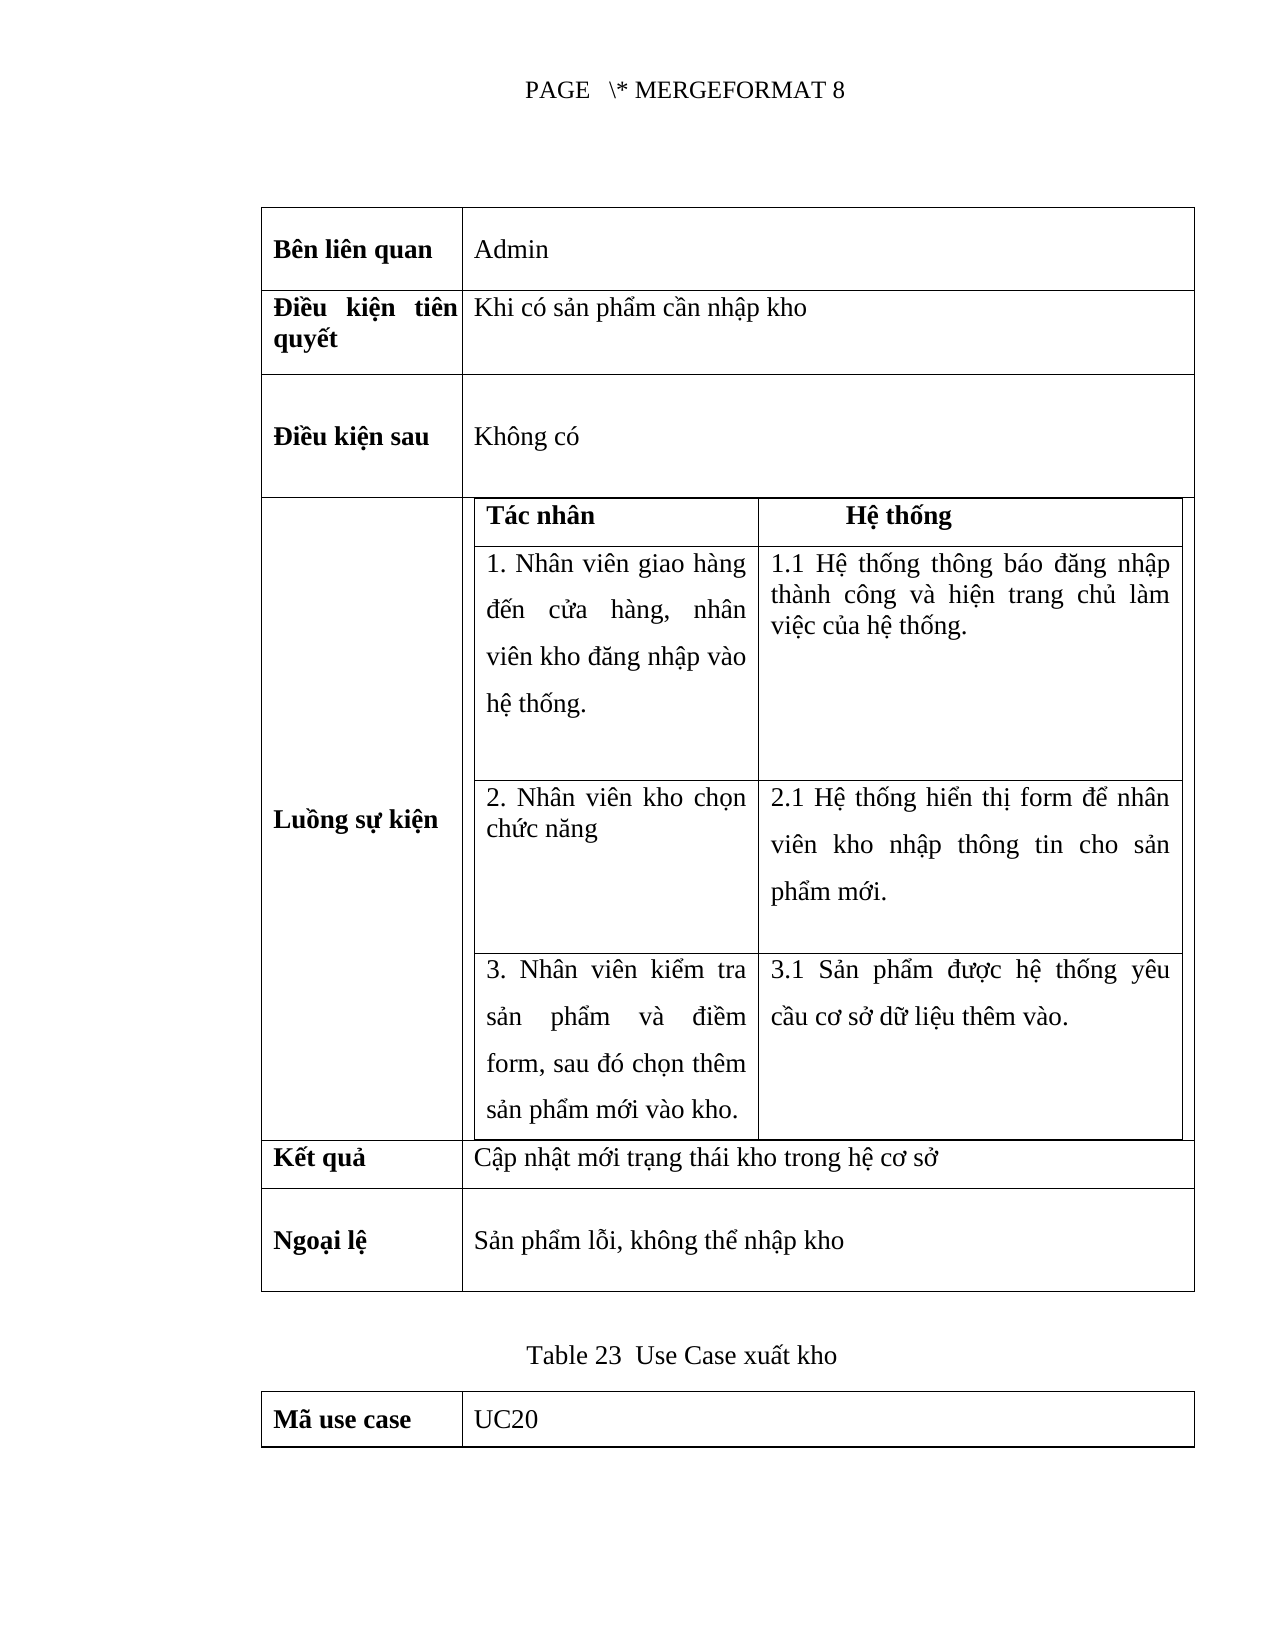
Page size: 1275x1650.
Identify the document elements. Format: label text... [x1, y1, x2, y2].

table_cell [759, 781, 1182, 953]
table_cell [463, 498, 474, 1140]
table_cell Bên liên quan [262, 208, 462, 290]
table_cell [759, 547, 1182, 780]
table_cell Kết quả [262, 1141, 462, 1188]
table_cell Admin [463, 208, 1194, 290]
text Table 23 Use Case xuất kho [207, 1339, 1157, 1370]
table_header UC20 [463, 1392, 1194, 1446]
table_cell Cập nhật mới trạng thái kho trong hệ cơ sở [463, 1141, 1194, 1188]
table_cell Không có [463, 375, 1194, 497]
table_cell [759, 499, 1182, 546]
table_cell [475, 954, 758, 1139]
table_cell Khi có sản phẩm cần nhập kho [463, 291, 1194, 373]
table_cell [475, 781, 758, 953]
table_header Mã use case [262, 1392, 462, 1446]
table_cell Điều kiện sau [262, 375, 462, 497]
table_cell [759, 954, 1182, 1139]
table_cell [1183, 498, 1194, 1140]
table_cell Luồng sự kiện [262, 498, 462, 1140]
table_cell Sản phẩm lỗi, không thể nhập kho [463, 1189, 1194, 1291]
table_cell Điều kiện tiên quyết [262, 291, 462, 373]
table_cell [475, 499, 758, 546]
table_cell Ngoại lệ [262, 1189, 462, 1291]
table_cell [475, 547, 758, 780]
